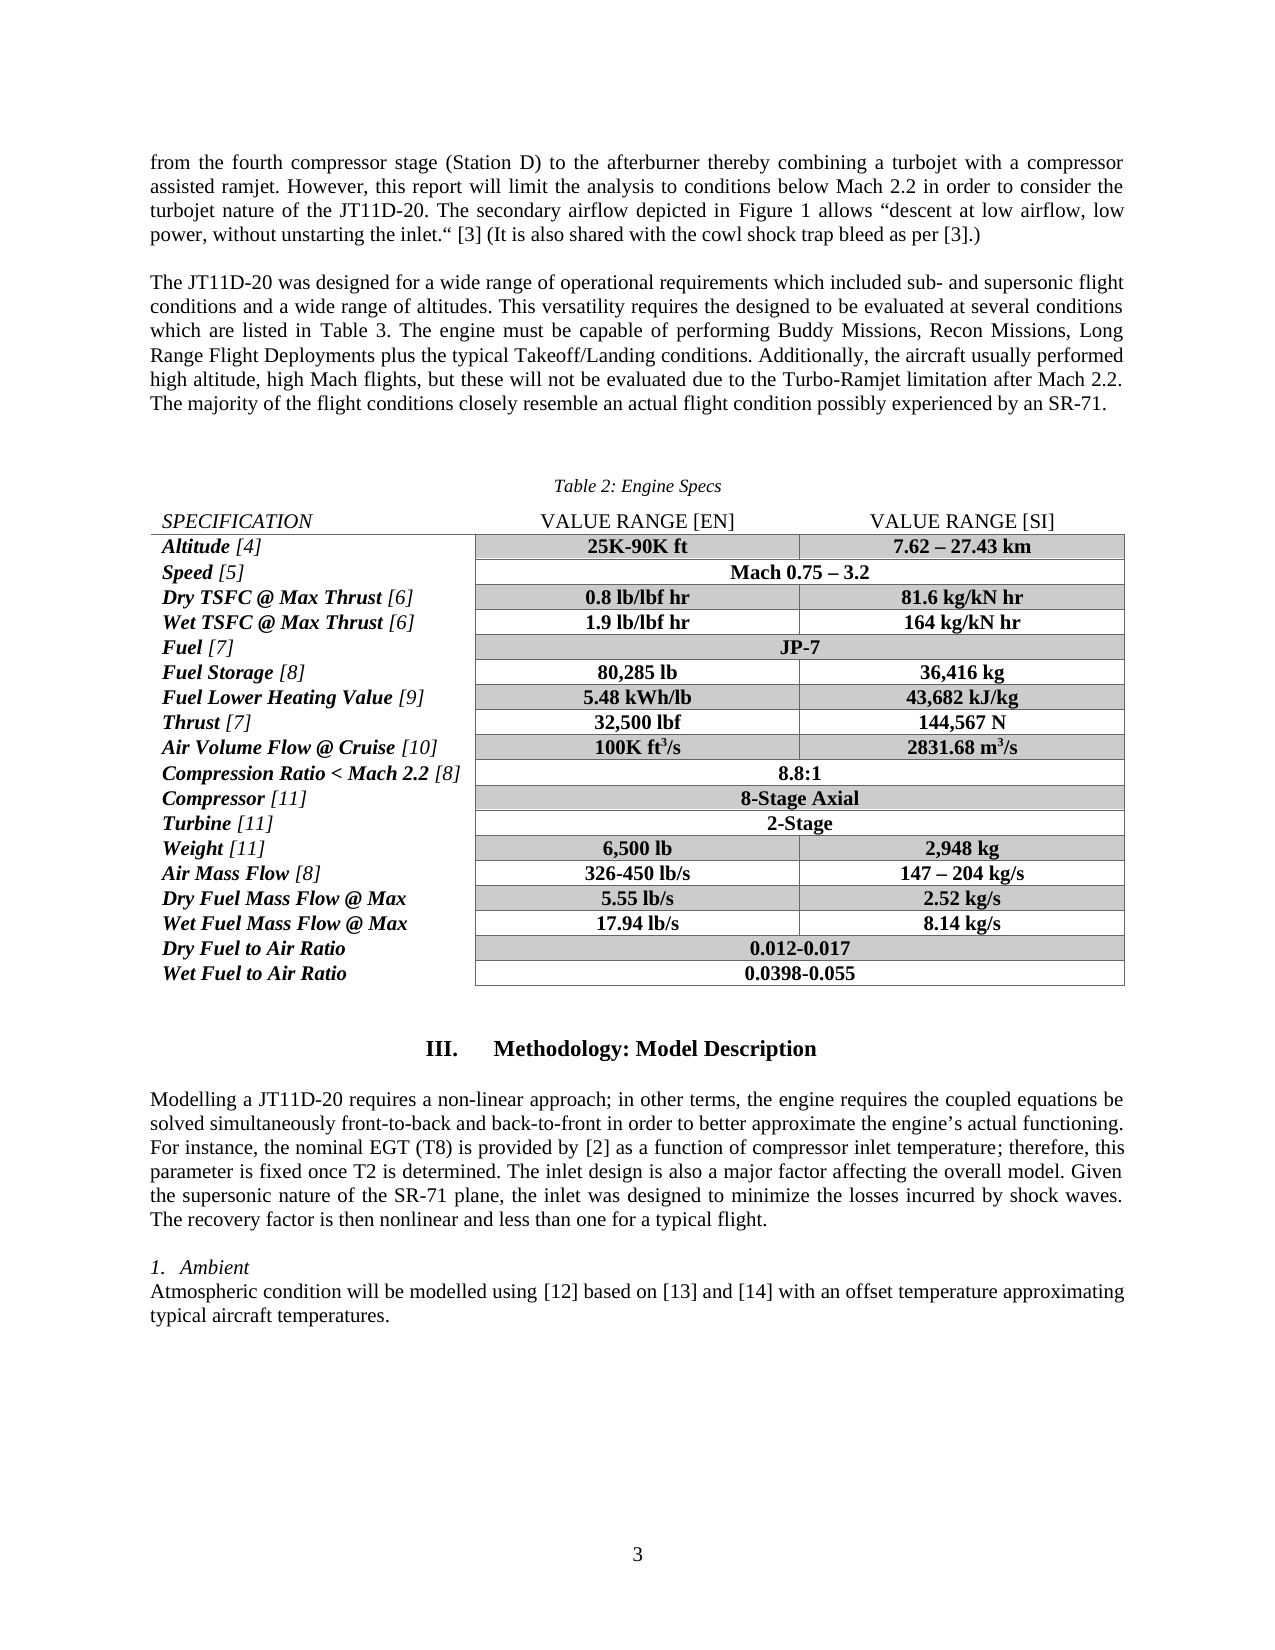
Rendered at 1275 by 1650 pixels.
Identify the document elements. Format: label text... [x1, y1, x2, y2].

table_cell 326-450 lb/s [476, 861, 799, 885]
table_cell 36,416 kg [800, 660, 1124, 684]
table_cell 0.012-0.017 [476, 936, 1124, 960]
table_cell 25K-90K ft [476, 535, 799, 558]
table_cell Wet Fuel to Air Ratio [151, 960, 475, 985]
table_cell Thrust [151, 709, 475, 734]
table_cell 17.94 lb/s [476, 911, 799, 935]
table_cell Fuel Storage [151, 659, 475, 684]
table_cell 164 kg/kN hr [800, 610, 1124, 634]
table_cell 2831.68 m3/s [800, 735, 1124, 759]
table_cell Altitude [151, 535, 475, 558]
text Atmospheric condition will be modelled using based on and with an offset temperature approximating typical aircraft temperatures. [150, 1279, 1125, 1327]
table_header VALUE RANGE [EN] [475, 509, 800, 533]
table_cell Dry Fuel to Air Ratio [151, 935, 475, 960]
table_cell 0.0398-0.055 [476, 961, 1124, 985]
table_cell 7.62 – 27.43 km [800, 535, 1124, 558]
table_cell 32,500 lbf [476, 710, 799, 734]
table_cell 43,682 kJ/kg [800, 685, 1124, 709]
table_cell Fuel [151, 634, 475, 659]
table_cell 0.8 lb/lbf hr [476, 585, 799, 609]
table_cell Wet Fuel Mass Flow @ Max [151, 910, 475, 935]
table_cell Dry Fuel Mass Flow @ Max [151, 885, 475, 910]
table_cell 5.55 lb/s [476, 886, 799, 910]
table_cell JP-7 [476, 635, 1124, 659]
table_cell Turbine [151, 810, 475, 835]
table_cell 2-Stage [476, 811, 1124, 835]
subtitle Methodology: Model Description [150, 1035, 1125, 1062]
text Modelling a JT11D-20 requires a non-linear approach; in other terms, the engine requires the coupled equations be solved simultaneously front-to-back and back-to-front in order to better approximate the engine’s actual functioning. For instance, the nominal EGT (T8) is provided by as a function of compressor inlet temperature; therefore, this parameter is fixed once T2 is determined. The inlet design is also a major factor affecting the overall model. Given the supersonic nature of the SR-71 plane, the inlet was designed to minimize the losses incurred by shock waves. The recovery factor is then nonlinear and less than one for a typical flight. [150, 1087, 1125, 1231]
table_cell 1.9 lb/lbf hr [476, 610, 799, 634]
table_cell 2,948 kg [800, 836, 1124, 860]
table_cell Fuel Lower Heating Value [151, 684, 475, 709]
table_cell 5.48 kWh/lb [476, 685, 799, 709]
table_cell Mach 0.75 – 3.2 [476, 560, 1124, 584]
table_cell 100K ft3/s [476, 735, 799, 759]
table_cell 6,500 lb [476, 836, 799, 860]
text Table 2: Engine Specs [150, 475, 1125, 497]
table_cell 144,567 N [800, 710, 1124, 734]
subtitle Ambient [150, 1255, 1125, 1279]
table_cell Compressor [151, 785, 475, 809]
table_cell 8.8:1 [476, 760, 1124, 784]
table_cell 147 – 204 kg/s [800, 861, 1124, 885]
table_cell Air Mass Flow [151, 860, 475, 885]
table_header VALUE RANGE [SI] [800, 509, 1124, 533]
table_cell 80,285 lb [476, 660, 799, 684]
table_cell Air Volume Flow @ Cruise [151, 734, 475, 759]
table_cell Weight [151, 835, 475, 860]
text The JT11D-20 was designed for a wide range of operational requirements which included sub- and supersonic flight conditions and a wide range of altitudes. This versatility requires the designed to be evaluated at several conditions which are listed in Table 3. The engine must be capable of performing Buddy Missions, Recon Missions, Long Range Flight Deployments plus the typical Takeoff/Landing conditions. Additionally, the aircraft usually performed high altitude, high Mach flights, but these will not be evaluated due to the Turbo-Ramjet limitation after Mach 2.2. The majority of the flight conditions closely resemble an actual flight condition possibly experienced by an SR-71. [150, 270, 1125, 415]
table_cell Speed [151, 559, 475, 584]
table_cell 8.14 kg/s [800, 911, 1124, 935]
table_header SPECIFICATION [151, 509, 475, 533]
table_cell 2.52 kg/s [800, 886, 1124, 910]
table_cell 8-Stage Axial [476, 786, 1124, 809]
table_cell 81.6 kg/kN hr [800, 585, 1124, 609]
table_cell Compression Ratio < Mach 2.2 [151, 759, 475, 784]
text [150, 150, 1125, 246]
table_cell Wet TSFC @ Max Thrust [151, 609, 475, 634]
table_cell Dry TSFC @ Max Thrust [151, 584, 475, 609]
